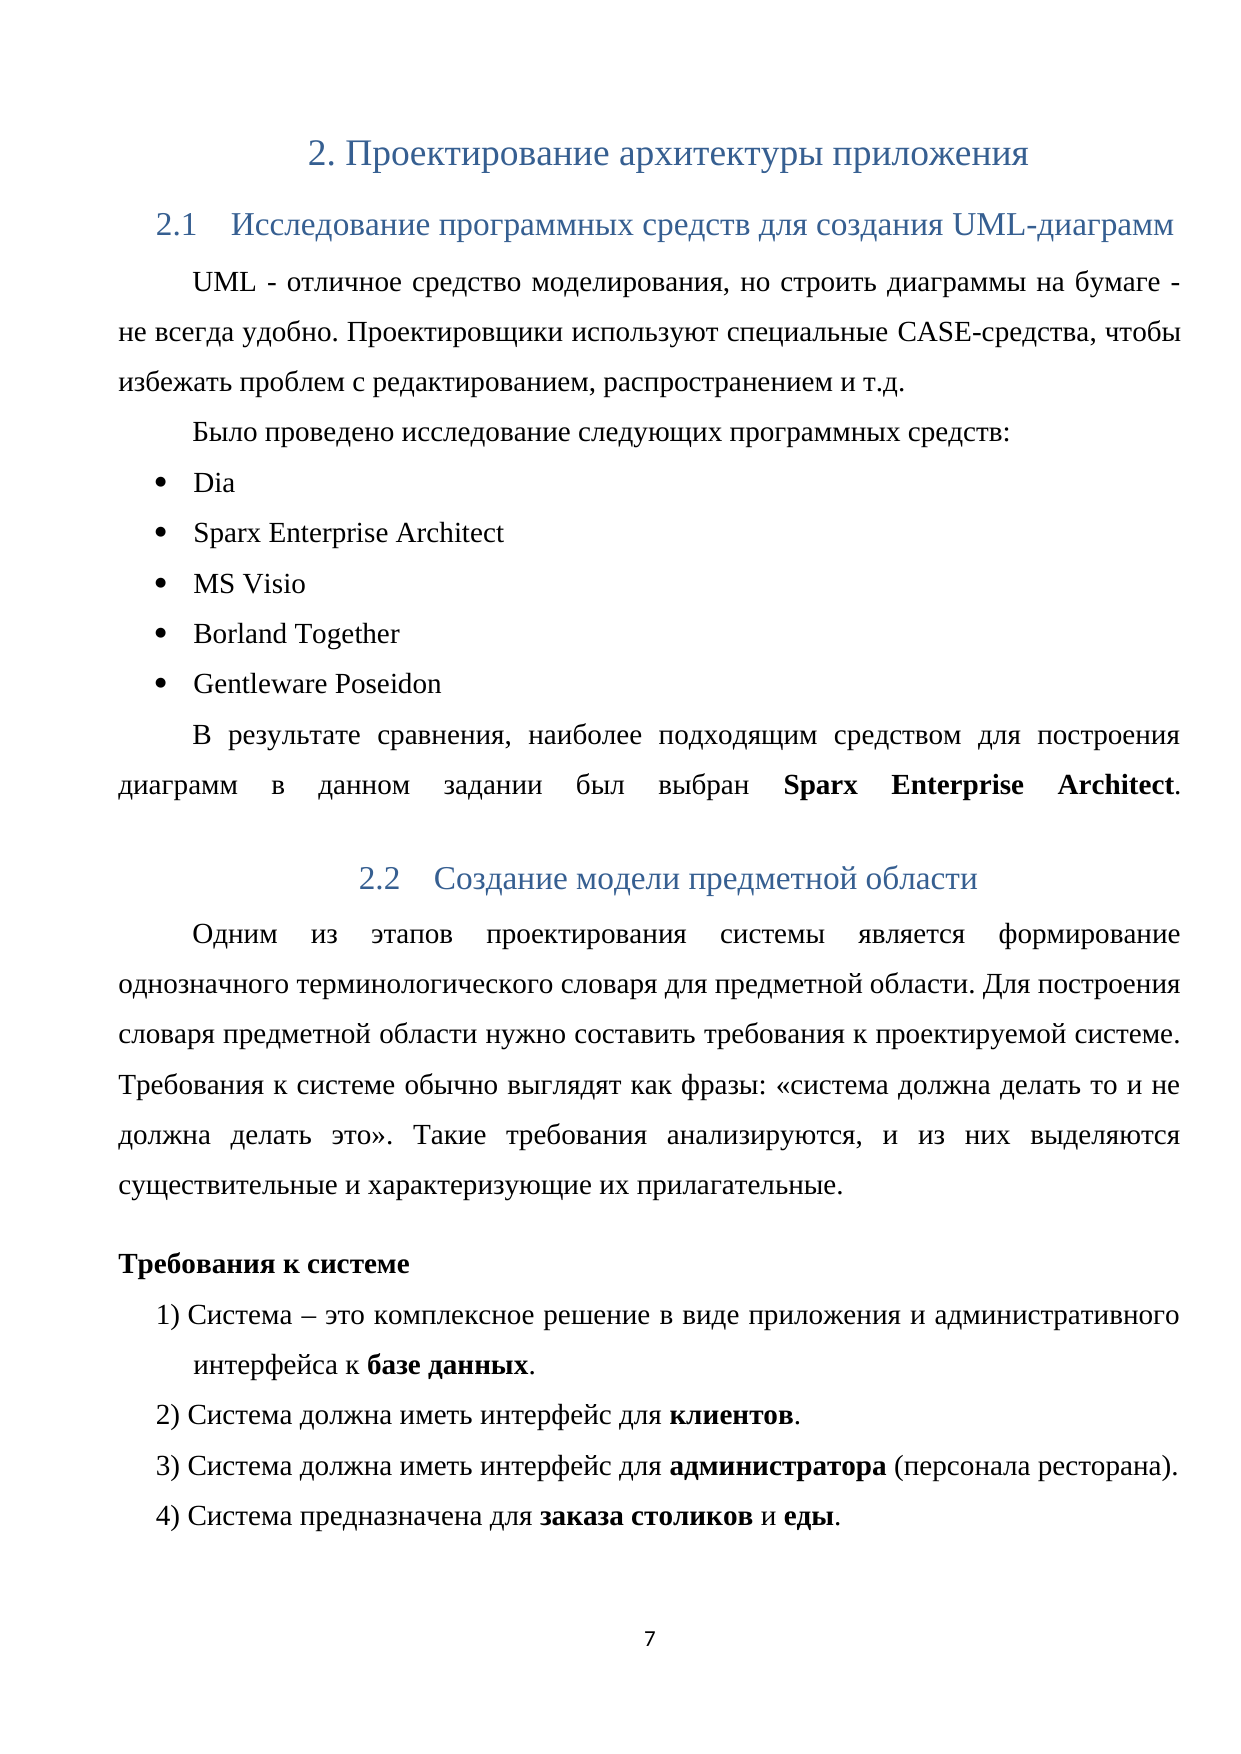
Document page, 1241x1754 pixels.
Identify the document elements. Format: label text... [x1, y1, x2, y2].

list Borland Together [156, 616, 1181, 650]
list Sparx Enterprise Architect [156, 515, 1181, 549]
text Требования к системе [118, 1246, 1181, 1280]
text Было проведено исследование следующих программных средств: [118, 414, 1181, 448]
text В результате сравнения, наиболее подходящим средством для построения диаграмм в данном задании был выбран Sparx Enterprise Architect. [118, 717, 1181, 844]
list Gentleware Poseidon [156, 667, 1181, 700]
text UML - отличное средство моделирования, но строить диаграммы на бумаге - не всегда удобно. Проектировщики используют специальные CASE-средства, чтобы избежать проблем с редактированием, распространением и т.д. [118, 264, 1181, 398]
list MS Visio [156, 566, 1181, 599]
list Dia [156, 465, 1181, 498]
list Система должна иметь интерфейс для клиентов. [156, 1397, 1181, 1431]
list Исследование программных средств для создания UML-диаграмм [156, 204, 1181, 243]
list Создание модели предметной области [156, 858, 1181, 897]
subtitle Проектирование архитектуры приложения [156, 130, 1181, 173]
list Система предназначена для заказа столиков и еды. [156, 1498, 1181, 1532]
text Одним из этапов проектирования системы является формирование однозначного терминологического словаря для предметной области. Для построения словаря предметной области нужно составить требования к проектируемой системе. Требования к системе обычно выглядят как фразы: «система должна делать то и не должна делать это». Такие требования анализируются, и из них выделяются существительные и характеризующие их прилагательные. [118, 916, 1181, 1201]
list Система должна иметь интерфейс для администратора (персонала ресторана). [156, 1448, 1181, 1481]
list Система – это комплексное решение в виде приложения и административного интерфейса к базе данных. [156, 1297, 1181, 1381]
